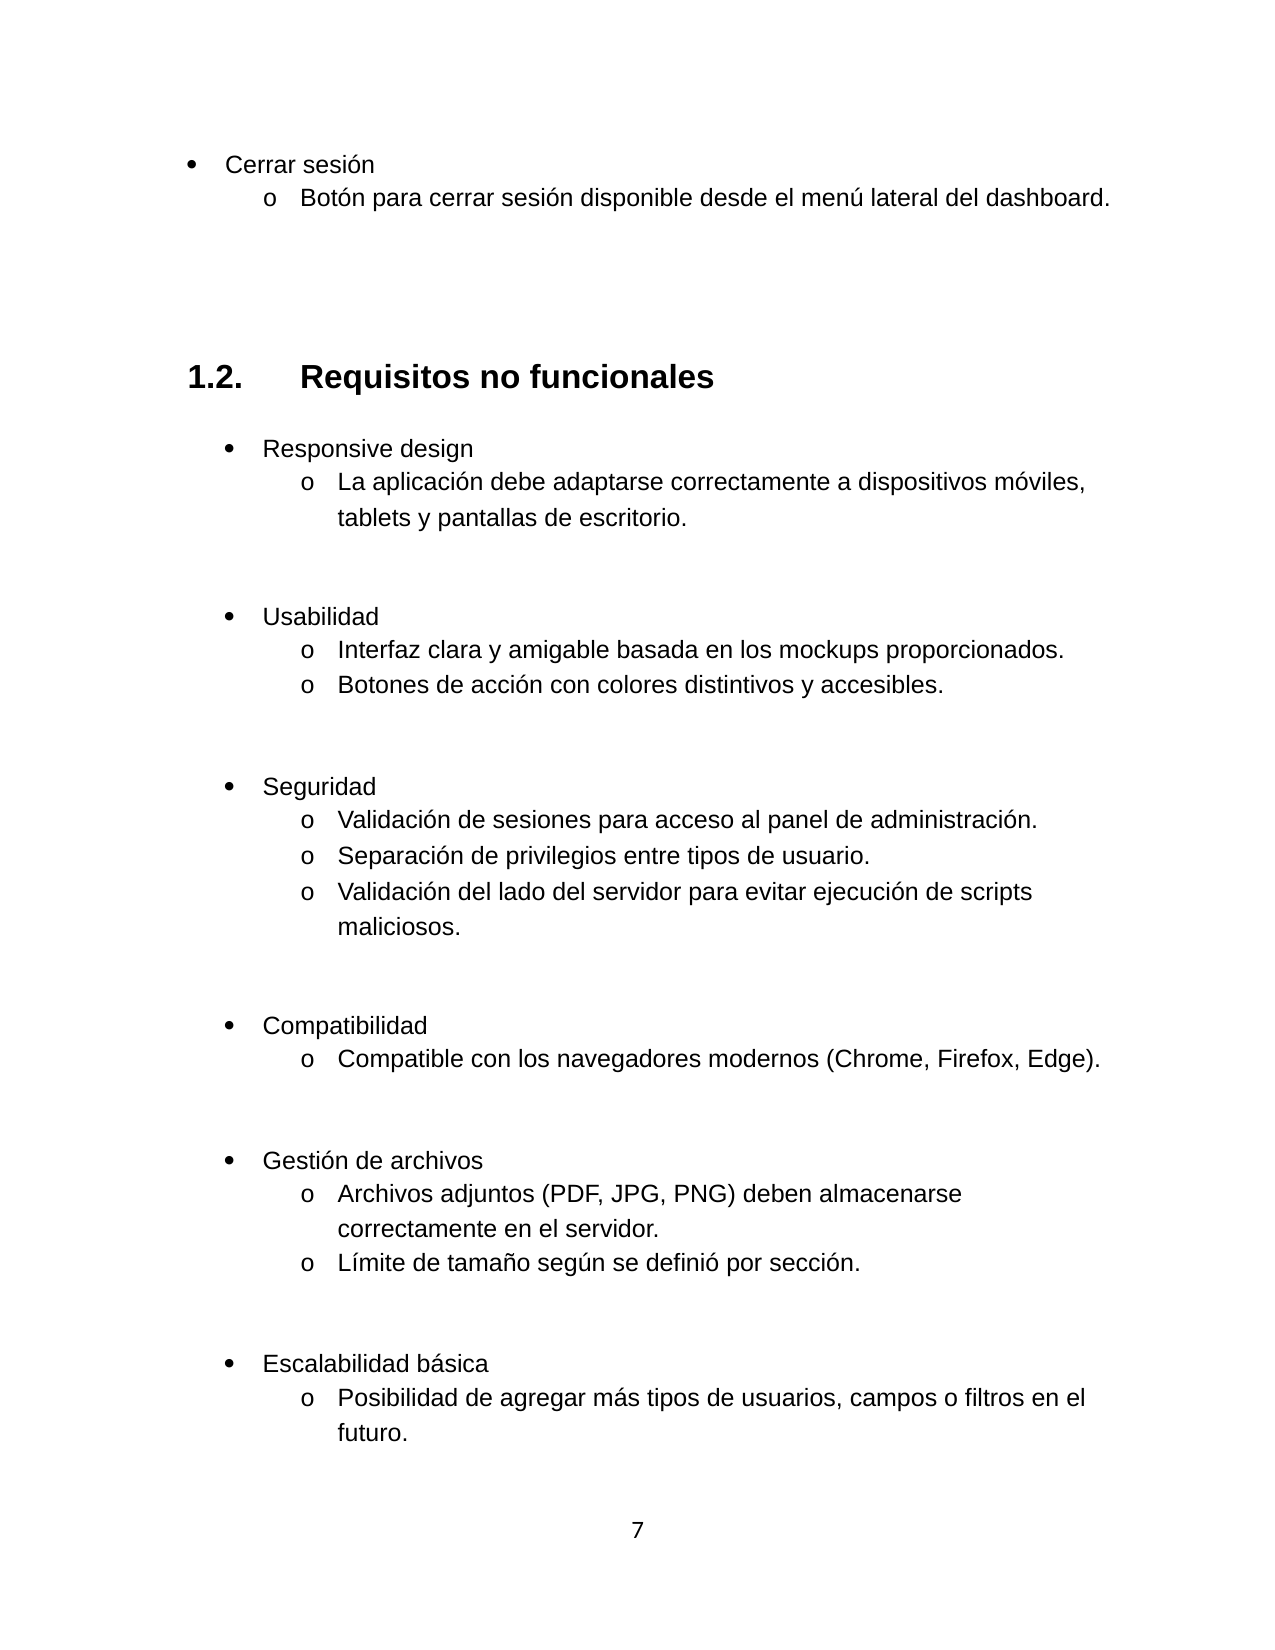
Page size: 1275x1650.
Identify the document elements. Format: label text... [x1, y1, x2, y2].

list Límite de tamaño según se definió por sección. [300, 1247, 1125, 1278]
list Separación de privilegios entre tipos de usuario. [300, 841, 1125, 872]
list Usabilidad [225, 602, 1125, 631]
list Requisitos no funcionales [187, 357, 1125, 395]
list Responsive design [225, 434, 1125, 463]
list Compatible con los navegadores modernos (Chrome, Firefox, Edge). [300, 1044, 1125, 1075]
list Posibilidad de agregar más tipos de usuarios, campos o filtros en el futuro. [300, 1382, 1125, 1446]
list Seguridad [225, 772, 1125, 801]
list Botón para cerrar sesión disponible desde el menú lateral del dashboard. [262, 183, 1125, 214]
list Interfaz clara y amigable basada en los mockups proporcionados. [300, 635, 1125, 666]
list Validación de sesiones para acceso al panel de administración. [300, 806, 1125, 836]
list Cerrar sesión [187, 150, 1125, 179]
list Botones de acción con colores distintivos y accesibles. [300, 671, 1125, 701]
list Gestión de archivos [225, 1146, 1125, 1175]
list Validación del lado del servidor para evitar ejecución de scripts maliciosos. [300, 877, 1125, 941]
list Archivos adjuntos (PDF, JPG, PNG) deben almacenarse correctamente en el servidor. [300, 1179, 1125, 1243]
list Escalabilidad básica [225, 1349, 1125, 1378]
list La aplicación debe adaptarse correctamente a dispositivos móviles, tablets y pantallas de escritorio. [300, 467, 1125, 531]
list Compatibilidad [225, 1011, 1125, 1040]
